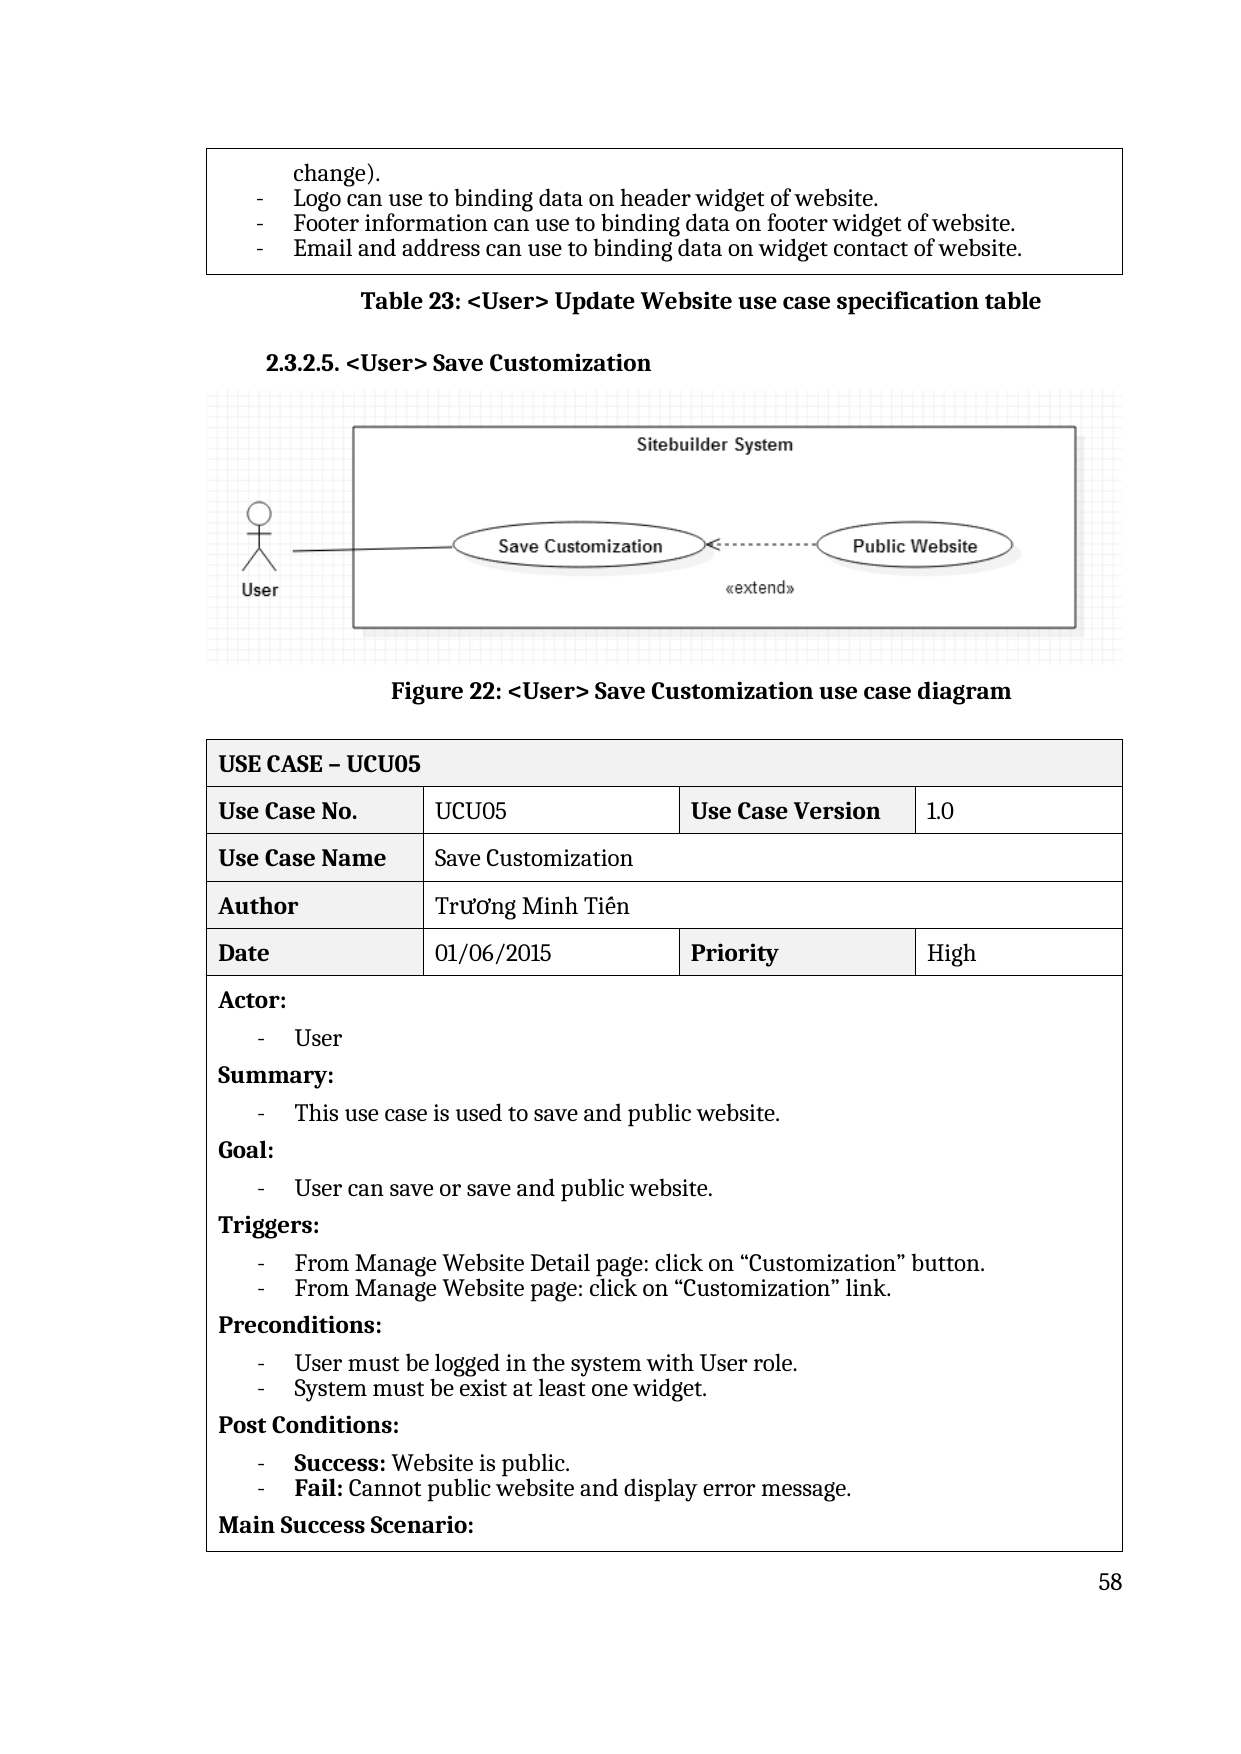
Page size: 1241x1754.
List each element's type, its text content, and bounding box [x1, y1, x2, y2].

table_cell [207, 149, 1122, 274]
table_cell Use Case Version [680, 787, 915, 833]
picture [206, 390, 1123, 665]
table_cell Date [207, 929, 423, 975]
table_cell Save Customization [424, 834, 1122, 881]
table_cell Priority [680, 929, 915, 975]
subtitle <User> Save Customization [266, 349, 1122, 378]
table_cell Author [207, 882, 423, 928]
table_cell High [916, 929, 1122, 975]
text Table 23: <User> Update Website use case specification table [281, 287, 1122, 316]
table_cell Trương Minh Tiến [424, 882, 1122, 928]
table_cell Use Case No. [207, 787, 423, 833]
table_cell 1.0 [916, 787, 1122, 833]
text Figure 22: <User> Save Customization use case diagram [281, 677, 1122, 705]
table_cell 01/06/2015 [424, 929, 679, 975]
table_cell Use Case Name [207, 834, 423, 881]
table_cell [207, 976, 1122, 1551]
table_header USE CASE – UCU05 [207, 740, 1122, 786]
table_cell UCU05 [424, 787, 679, 833]
